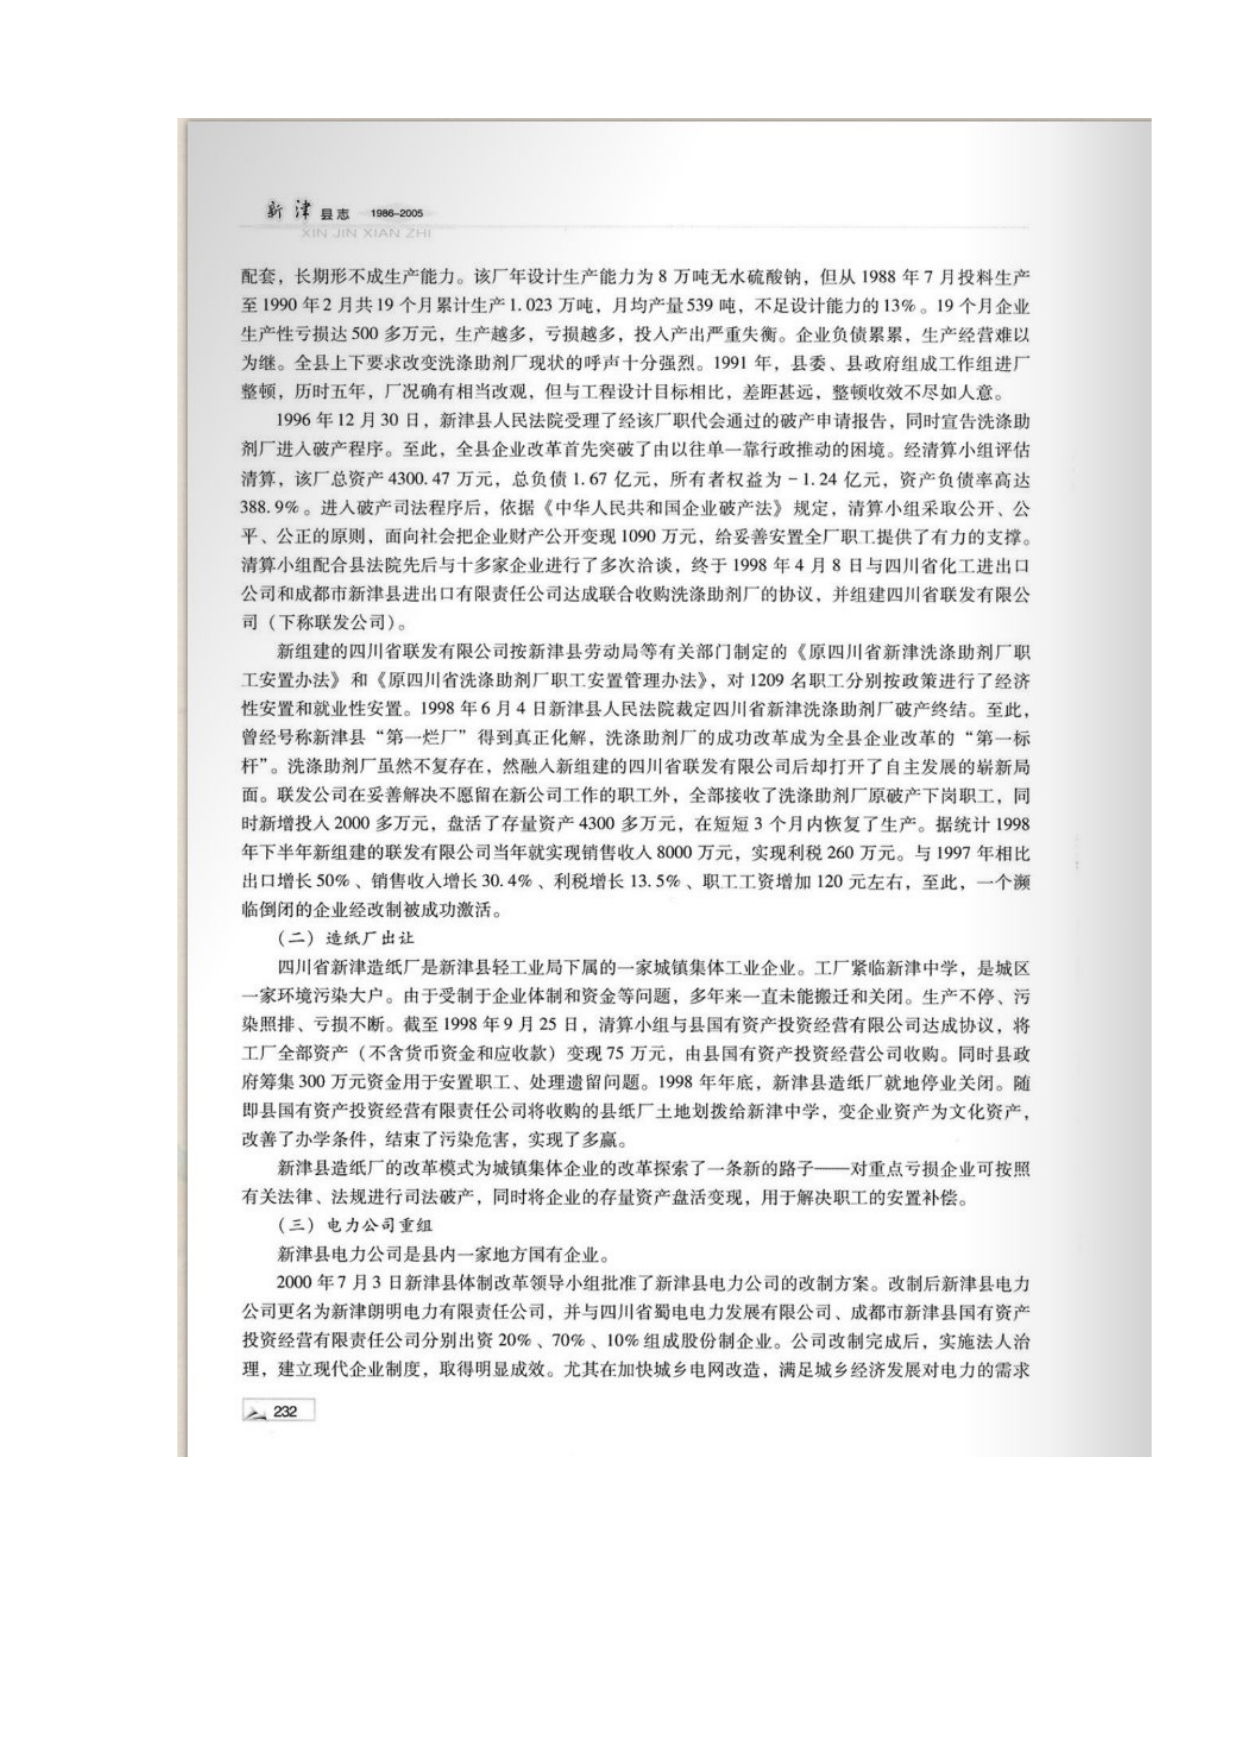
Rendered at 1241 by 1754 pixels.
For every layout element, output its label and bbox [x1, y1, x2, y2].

picture [177, 118, 1152, 1457]
